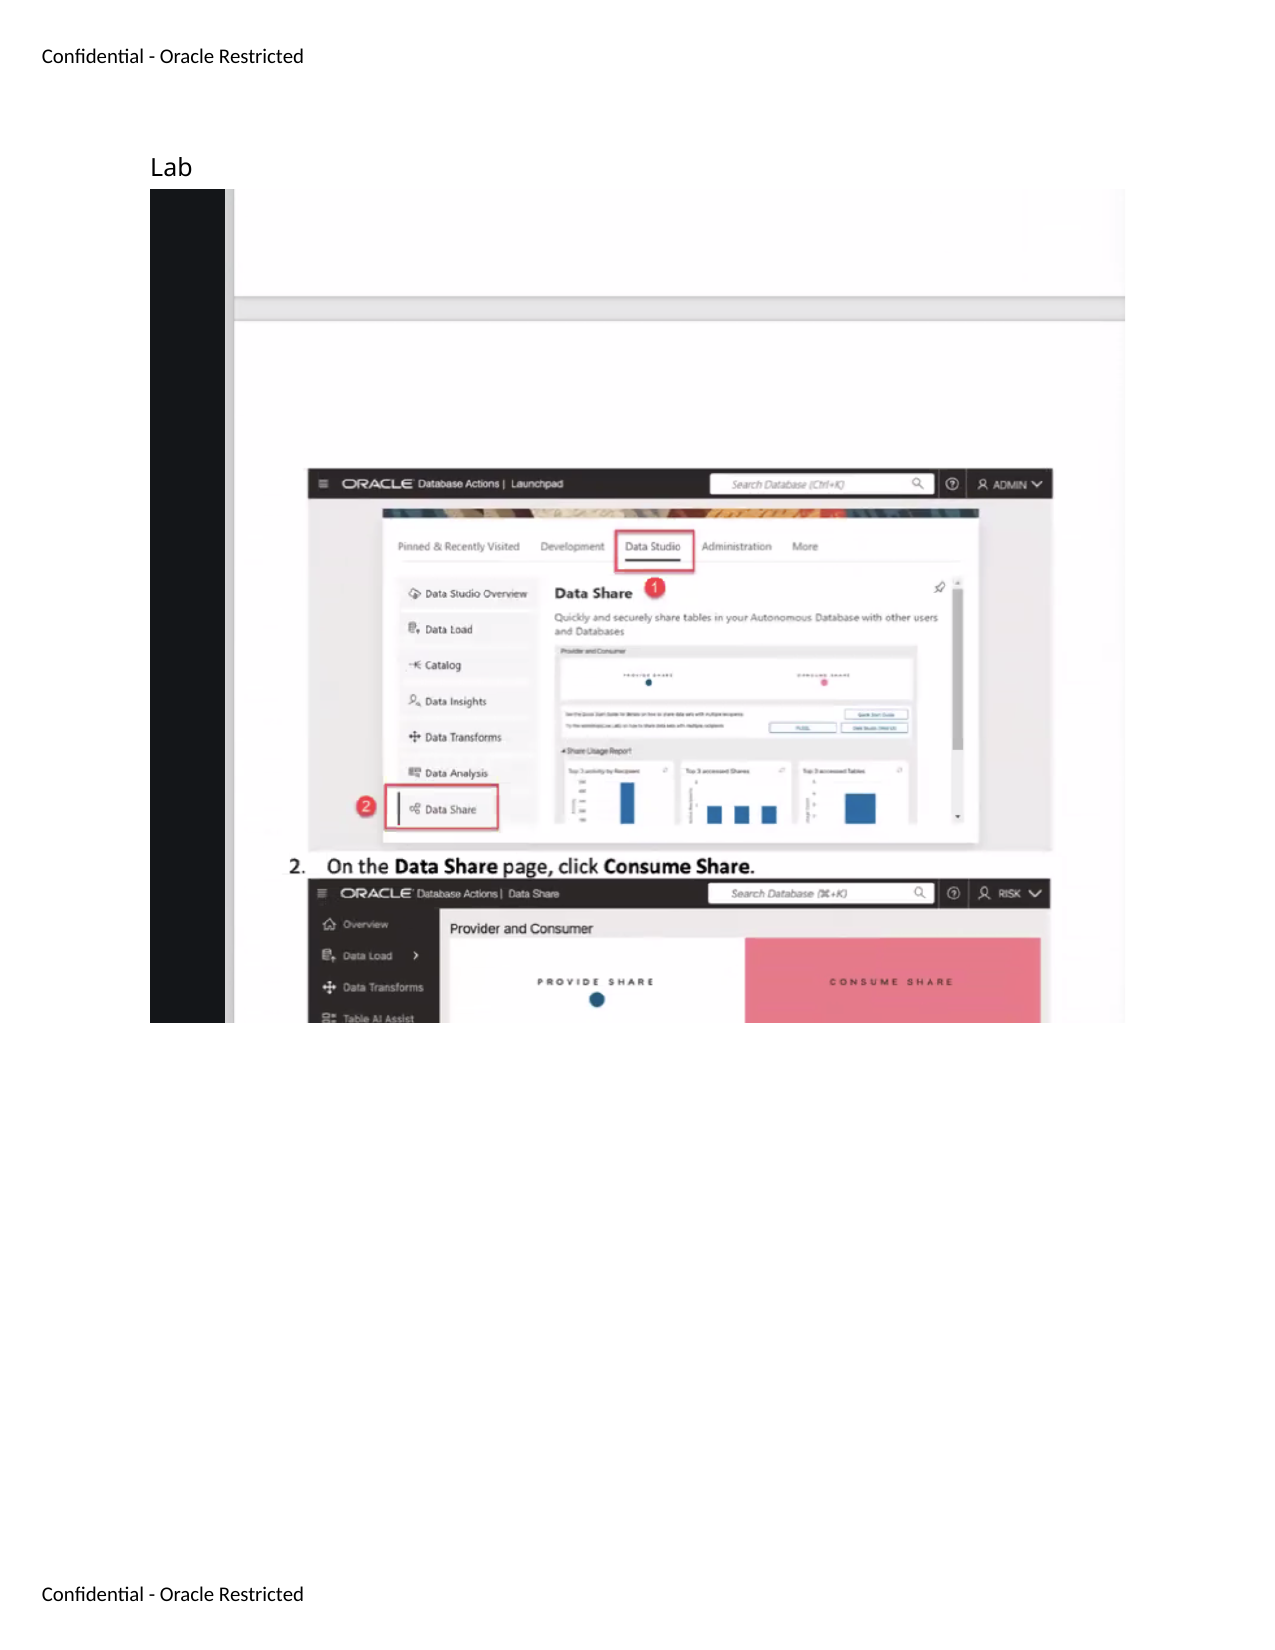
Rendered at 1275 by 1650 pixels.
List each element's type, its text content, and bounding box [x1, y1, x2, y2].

picture [150, 189, 1125, 1023]
text Lab [150, 150, 1125, 189]
